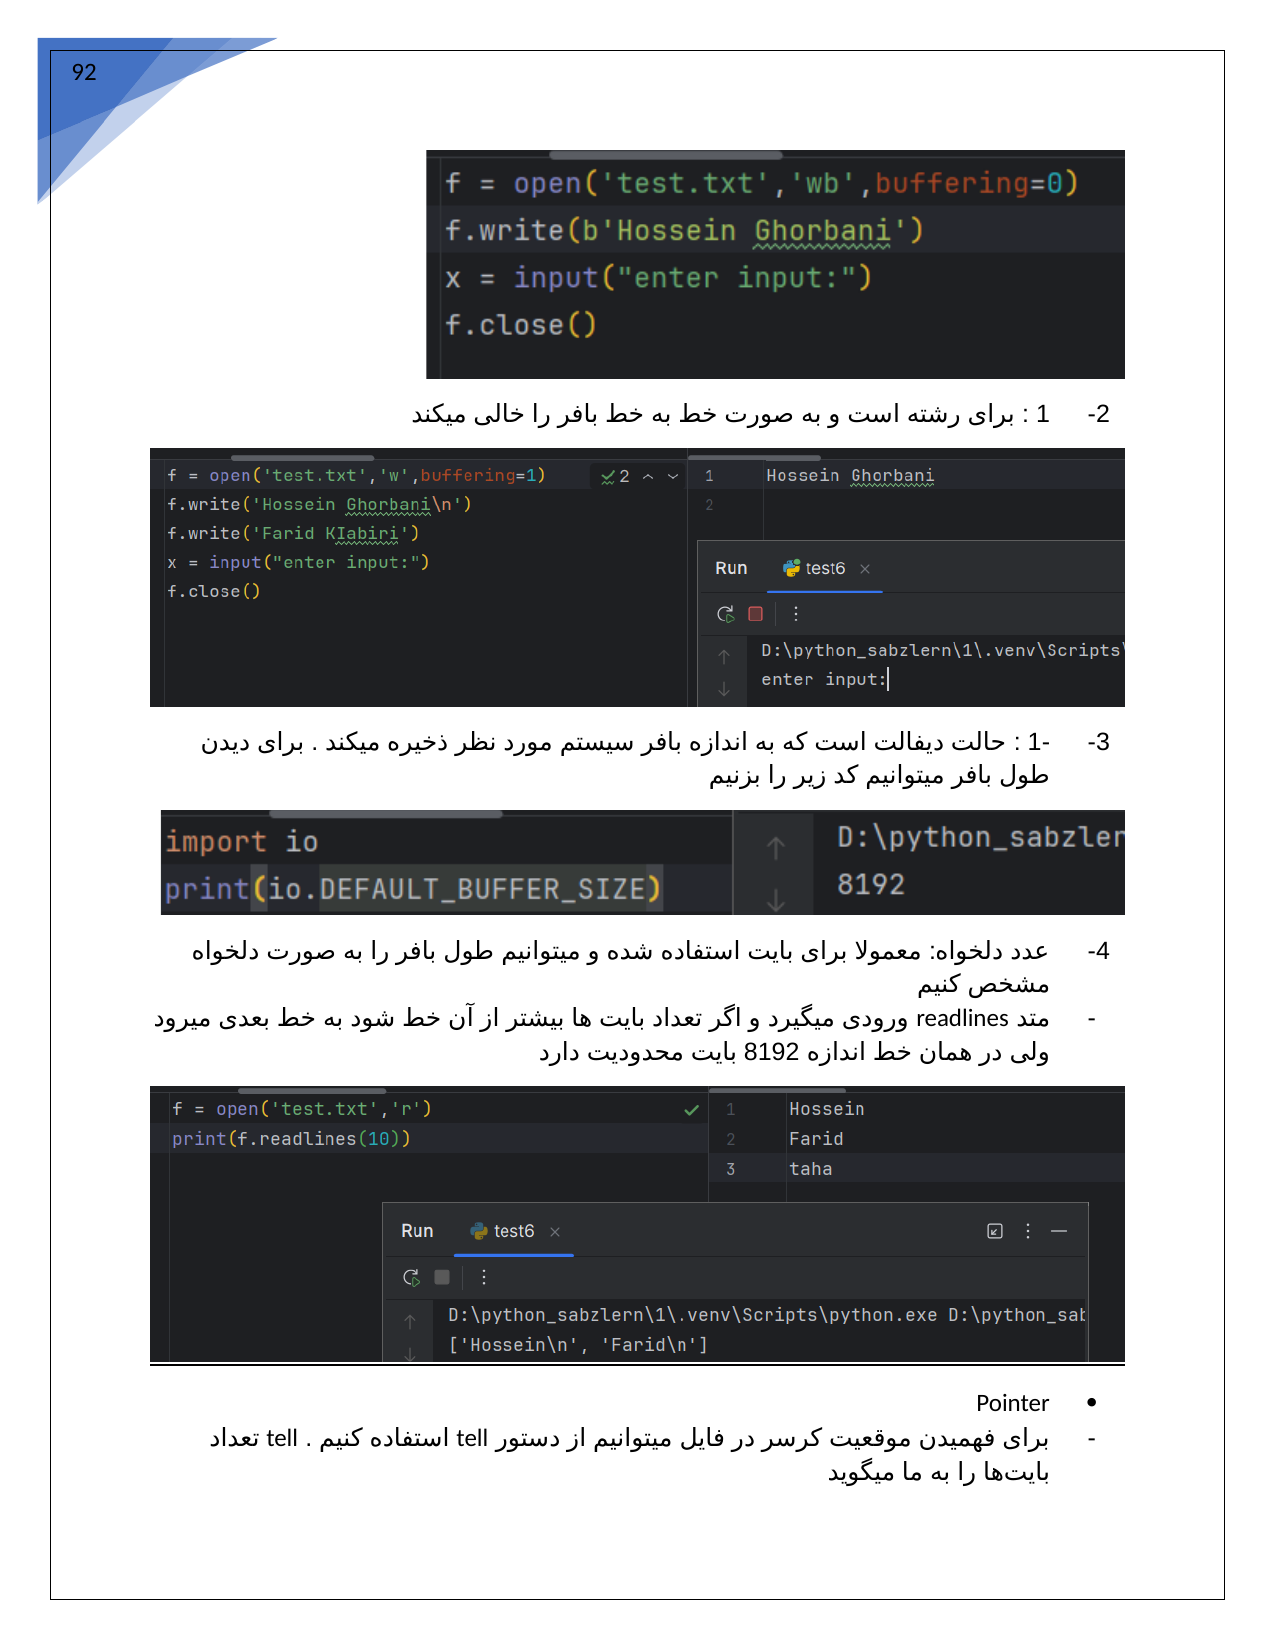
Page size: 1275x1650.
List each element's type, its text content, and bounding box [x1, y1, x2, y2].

picture [160, 810, 1125, 915]
list متد readlines ورودی میگیرد و اگر تعداد بایت ها بیشتر از آن خط شود به خط بعدی میرود ولی در همان خط اندازه 8192 بایت محدودیت دارد [150, 1002, 1087, 1065]
picture [426, 150, 1125, 379]
picture [37, 37, 279, 206]
list 1 : برای رشته است و به صورت خط به خط بافر را خالی میکند [150, 399, 1087, 428]
list -1 : حالت دیفالت است که به اندازه بافر سیستم مورد نظر ذخیره میکند . برای دیدن طول بافر میتوانیم کد زیر را بزنیم [150, 727, 1087, 789]
list Pointer [150, 1387, 1087, 1417]
picture [150, 1086, 1125, 1362]
list برای فهمیدن موقعیت کرسر در فایل میتوانیم از دستور tell استفاده کنیم . tell تعداد بایت‌ها را به ما میگوید [150, 1422, 1087, 1485]
list عدد دلخواه: معمولا برای بایت استفاده شده و میتوانیم طول بافر را به صورت دلخواه مشخص کنیم [150, 936, 1087, 998]
picture [51, 51, 279, 206]
picture [150, 448, 1125, 707]
